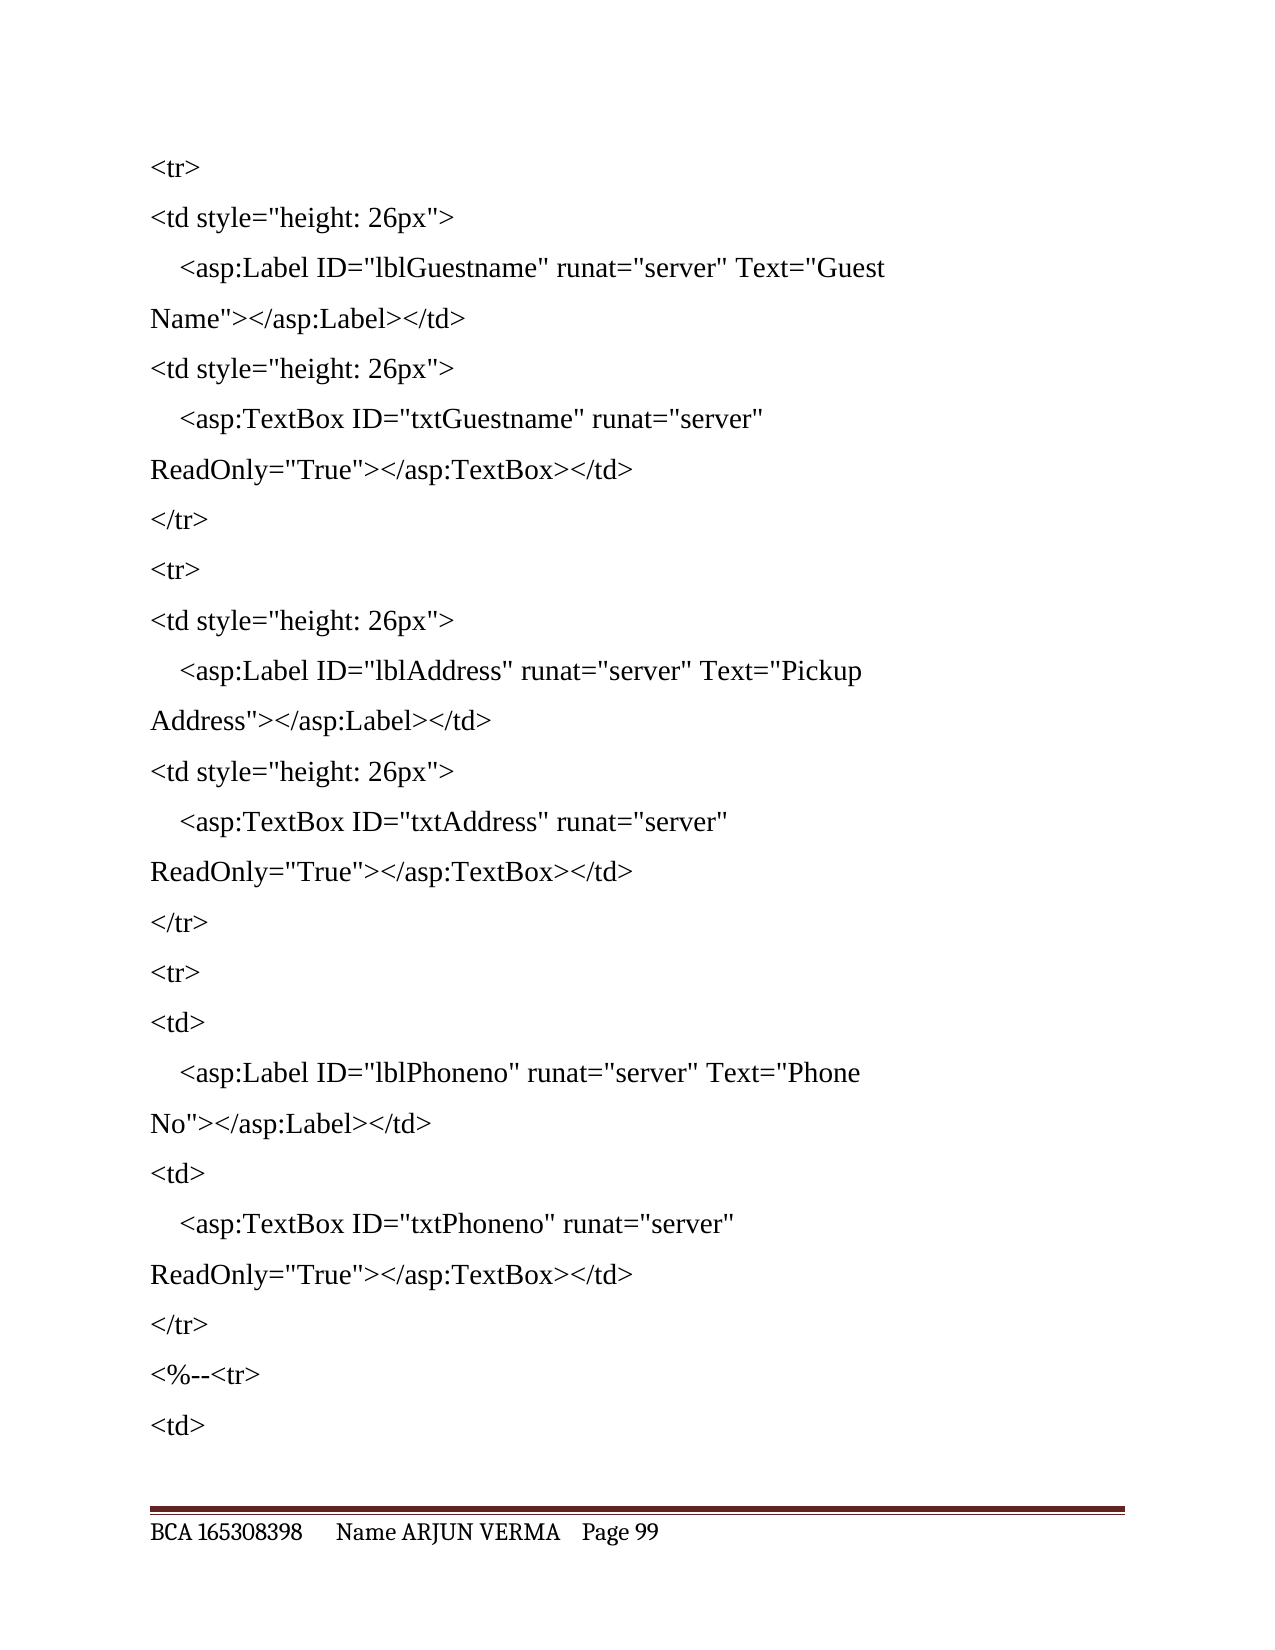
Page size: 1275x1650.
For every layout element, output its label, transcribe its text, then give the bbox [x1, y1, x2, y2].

text </tr> [150, 905, 1125, 938]
text </tr> [150, 1307, 1125, 1341]
text <tr> [150, 955, 1125, 988]
text <td style="height: 26px"> [150, 200, 1125, 234]
text <td> [150, 1156, 1125, 1190]
text <td> [150, 1408, 1125, 1441]
text <td style="height: 26px"> [150, 603, 1125, 636]
text <tr> [150, 552, 1125, 586]
text <asp:Label ID="lblGuestname" runat="server" Text="Guest Name"></asp:Label></td> [150, 251, 1125, 334]
text <td> [150, 1005, 1125, 1039]
text <asp:TextBox ID="txtPhoneno" runat="server" ReadOnly="True"></asp:TextBox></td> [150, 1207, 1125, 1290]
text <tr> [150, 150, 1125, 183]
text <asp:Label ID="lblAddress" runat="server" Text="Pickup Address"></asp:Label></td> [150, 653, 1125, 737]
text </tr> [150, 502, 1125, 536]
text <asp:TextBox ID="txtAddress" runat="server" ReadOnly="True"></asp:TextBox></td> [150, 804, 1125, 888]
text <asp:TextBox ID="txtGuestname" runat="server" ReadOnly="True"></asp:TextBox></td> [150, 402, 1125, 485]
text <td style="height: 26px"> [150, 351, 1125, 385]
text <td style="height: 26px"> [150, 754, 1125, 787]
text <%--<tr> [150, 1357, 1125, 1391]
text <asp:Label ID="lblPhoneno" runat="server" Text="Phone No"></asp:Label></td> [150, 1056, 1125, 1139]
